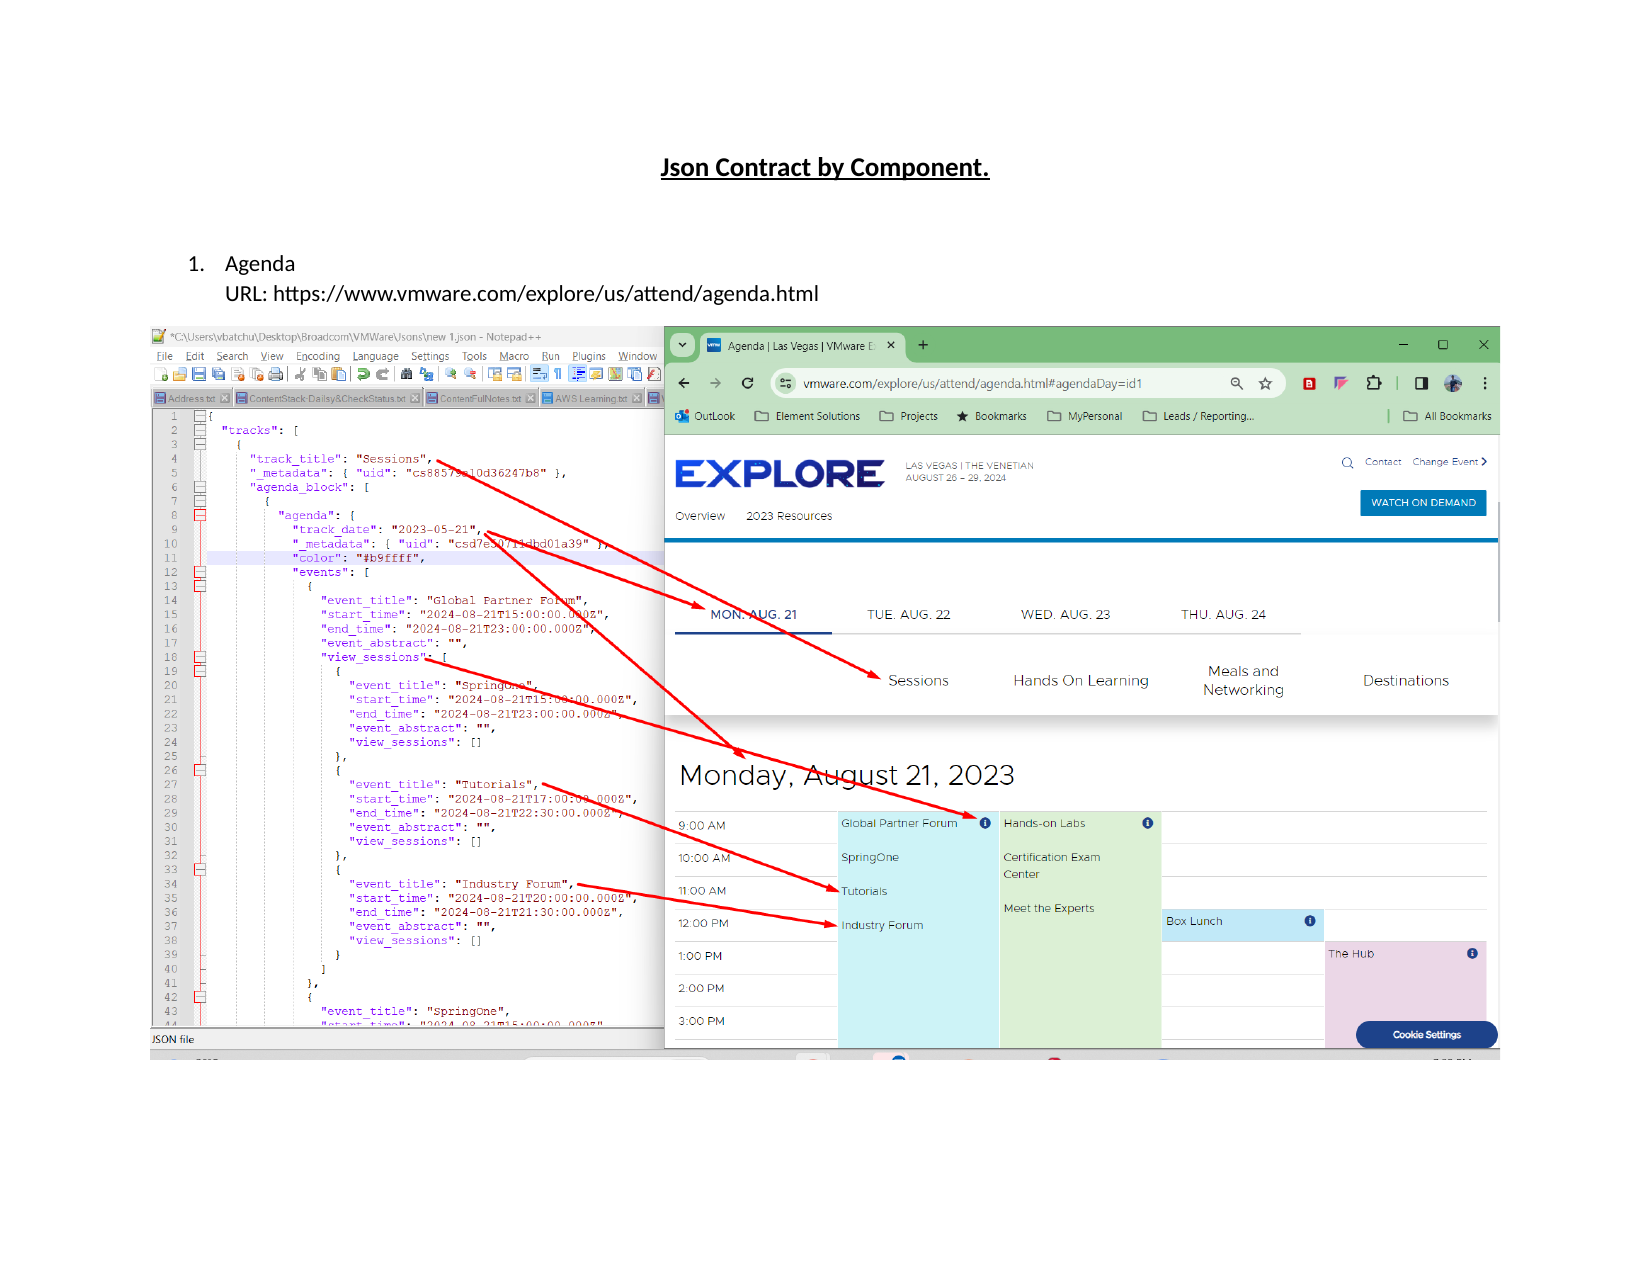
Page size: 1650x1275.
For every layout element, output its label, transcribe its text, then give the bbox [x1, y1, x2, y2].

picture [150, 326, 1500, 1060]
list URL: https://www.vmware.com/explore/us/attend/agenda.html [225, 279, 1500, 307]
list Agenda [187, 249, 1500, 277]
text Json Contract by Component. [150, 150, 1500, 183]
